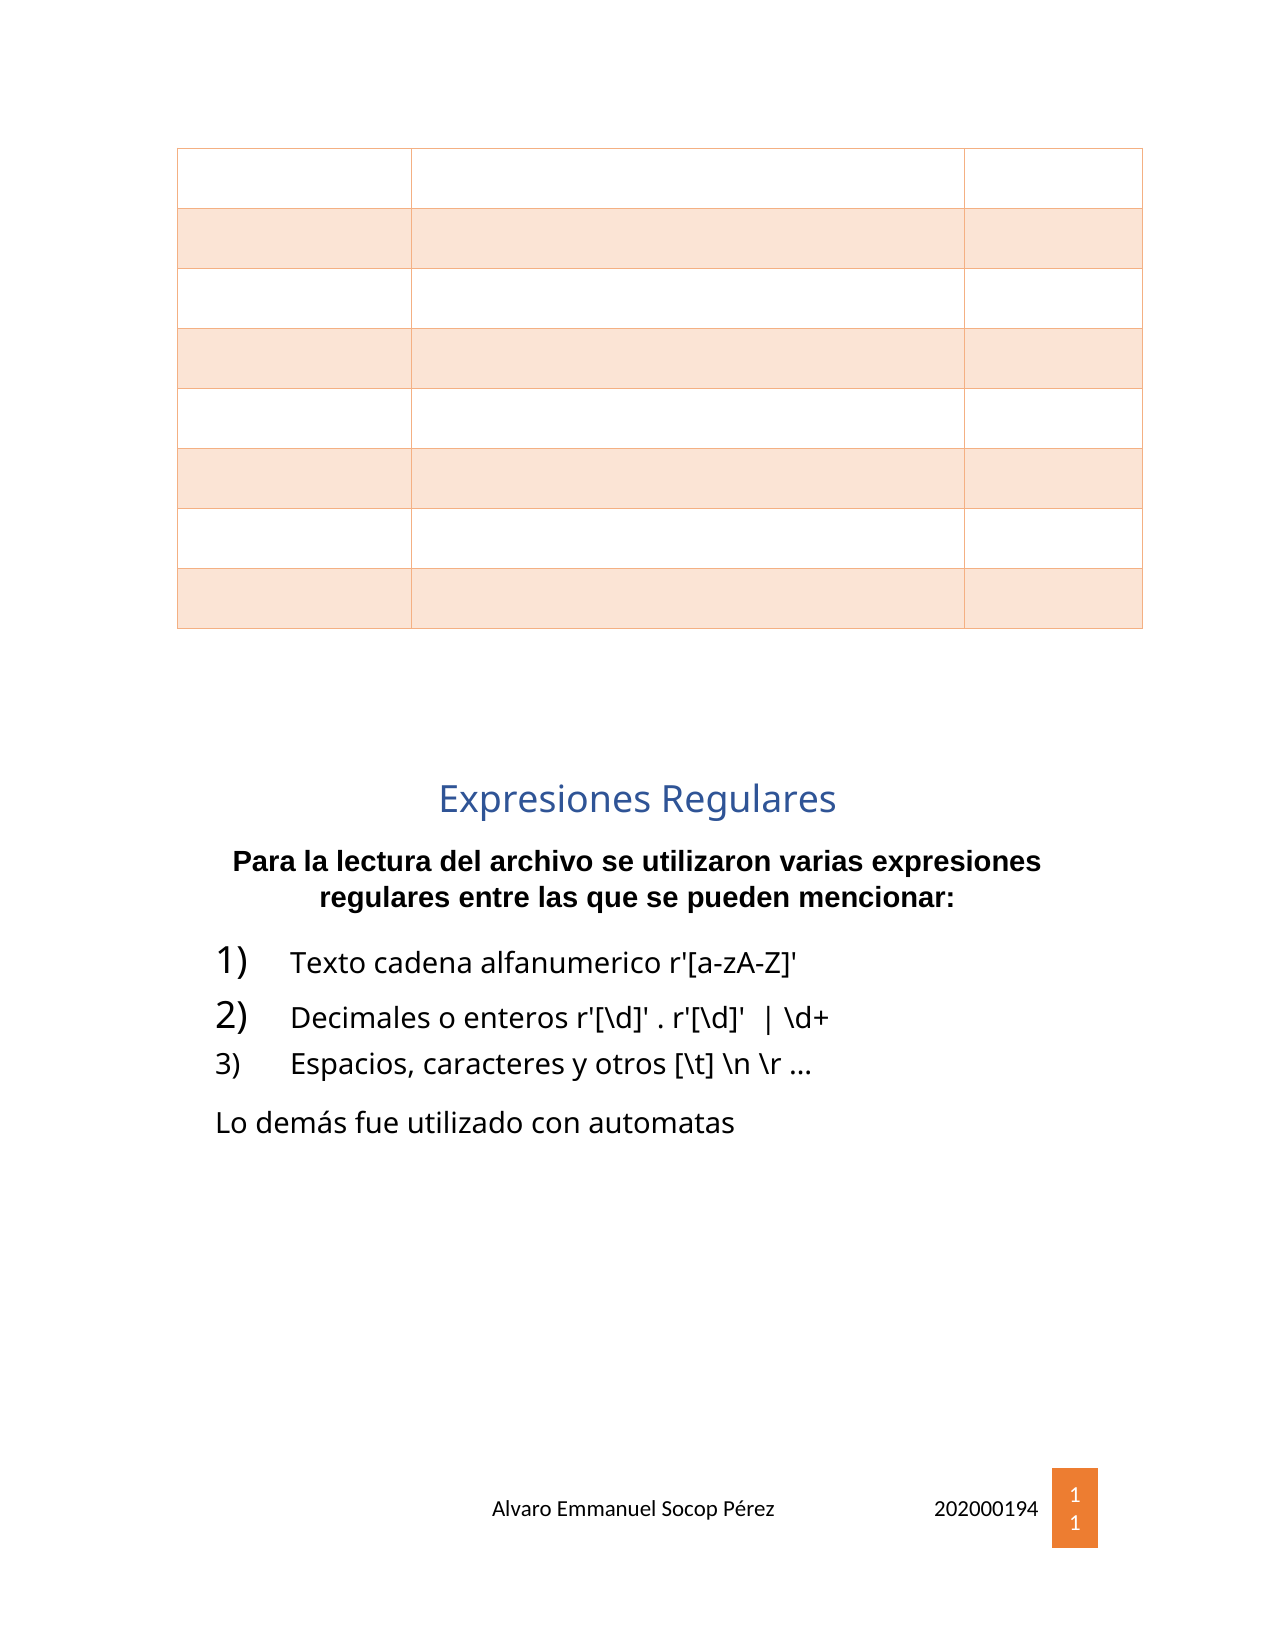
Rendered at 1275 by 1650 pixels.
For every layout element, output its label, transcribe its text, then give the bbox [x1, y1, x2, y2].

table_cell [178, 149, 411, 208]
table_cell [412, 329, 964, 388]
list Espacios, caracteres y otros [\t] \n \r … [215, 1043, 1098, 1083]
table_cell [965, 269, 1142, 328]
table_cell [178, 569, 411, 628]
list Decimales o enteros r'[\d]' . r'[\d]' | \d+ [215, 988, 1098, 1039]
table_cell [412, 269, 964, 328]
text Lo demás fue utilizado con automatas [215, 1103, 1098, 1142]
text Para la lectura del archivo se utilizaron varias expresiones regulares entre las que se pueden mencionar: [177, 844, 1098, 914]
table_cell [412, 389, 964, 448]
table_cell [178, 209, 411, 268]
table_cell [412, 209, 964, 268]
table_cell [965, 449, 1142, 508]
table_cell [178, 509, 411, 568]
list Texto cadena alfanumerico r'[a-zA-Z]' [215, 933, 1098, 984]
table_cell [178, 269, 411, 328]
table_cell [178, 329, 411, 388]
table_cell [412, 449, 964, 508]
table_cell [412, 569, 964, 628]
table_cell [965, 509, 1142, 568]
table_cell [412, 149, 964, 208]
table_cell [965, 389, 1142, 448]
table_cell [412, 509, 964, 568]
table_cell [965, 569, 1142, 628]
table_cell [965, 329, 1142, 388]
table_cell [965, 149, 1142, 208]
table_cell [178, 389, 411, 448]
table_cell [965, 209, 1142, 268]
table_cell [178, 449, 411, 508]
text Expresiones Regulares [177, 772, 1098, 823]
